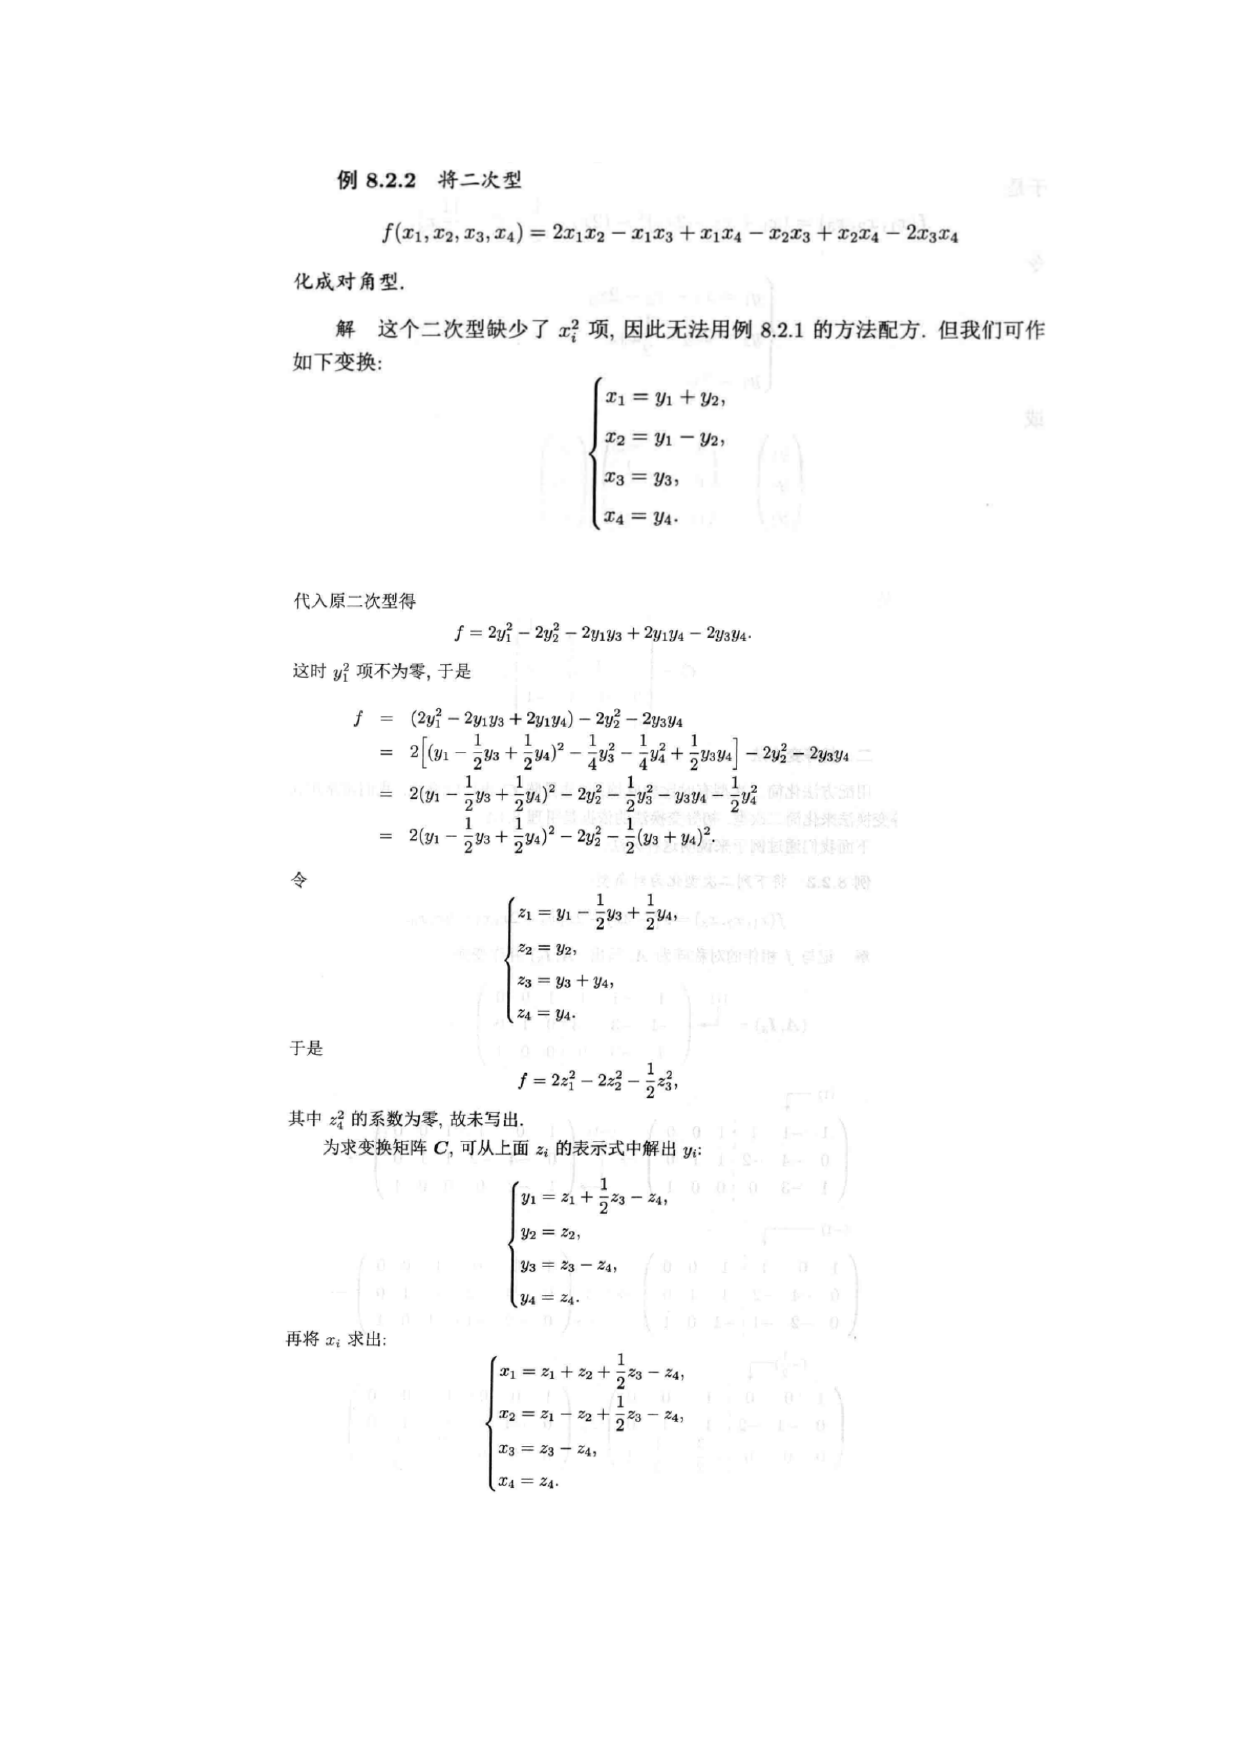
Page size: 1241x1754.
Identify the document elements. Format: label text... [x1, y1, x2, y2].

picture [262, 584, 898, 1497]
picture [262, 162, 1077, 555]
